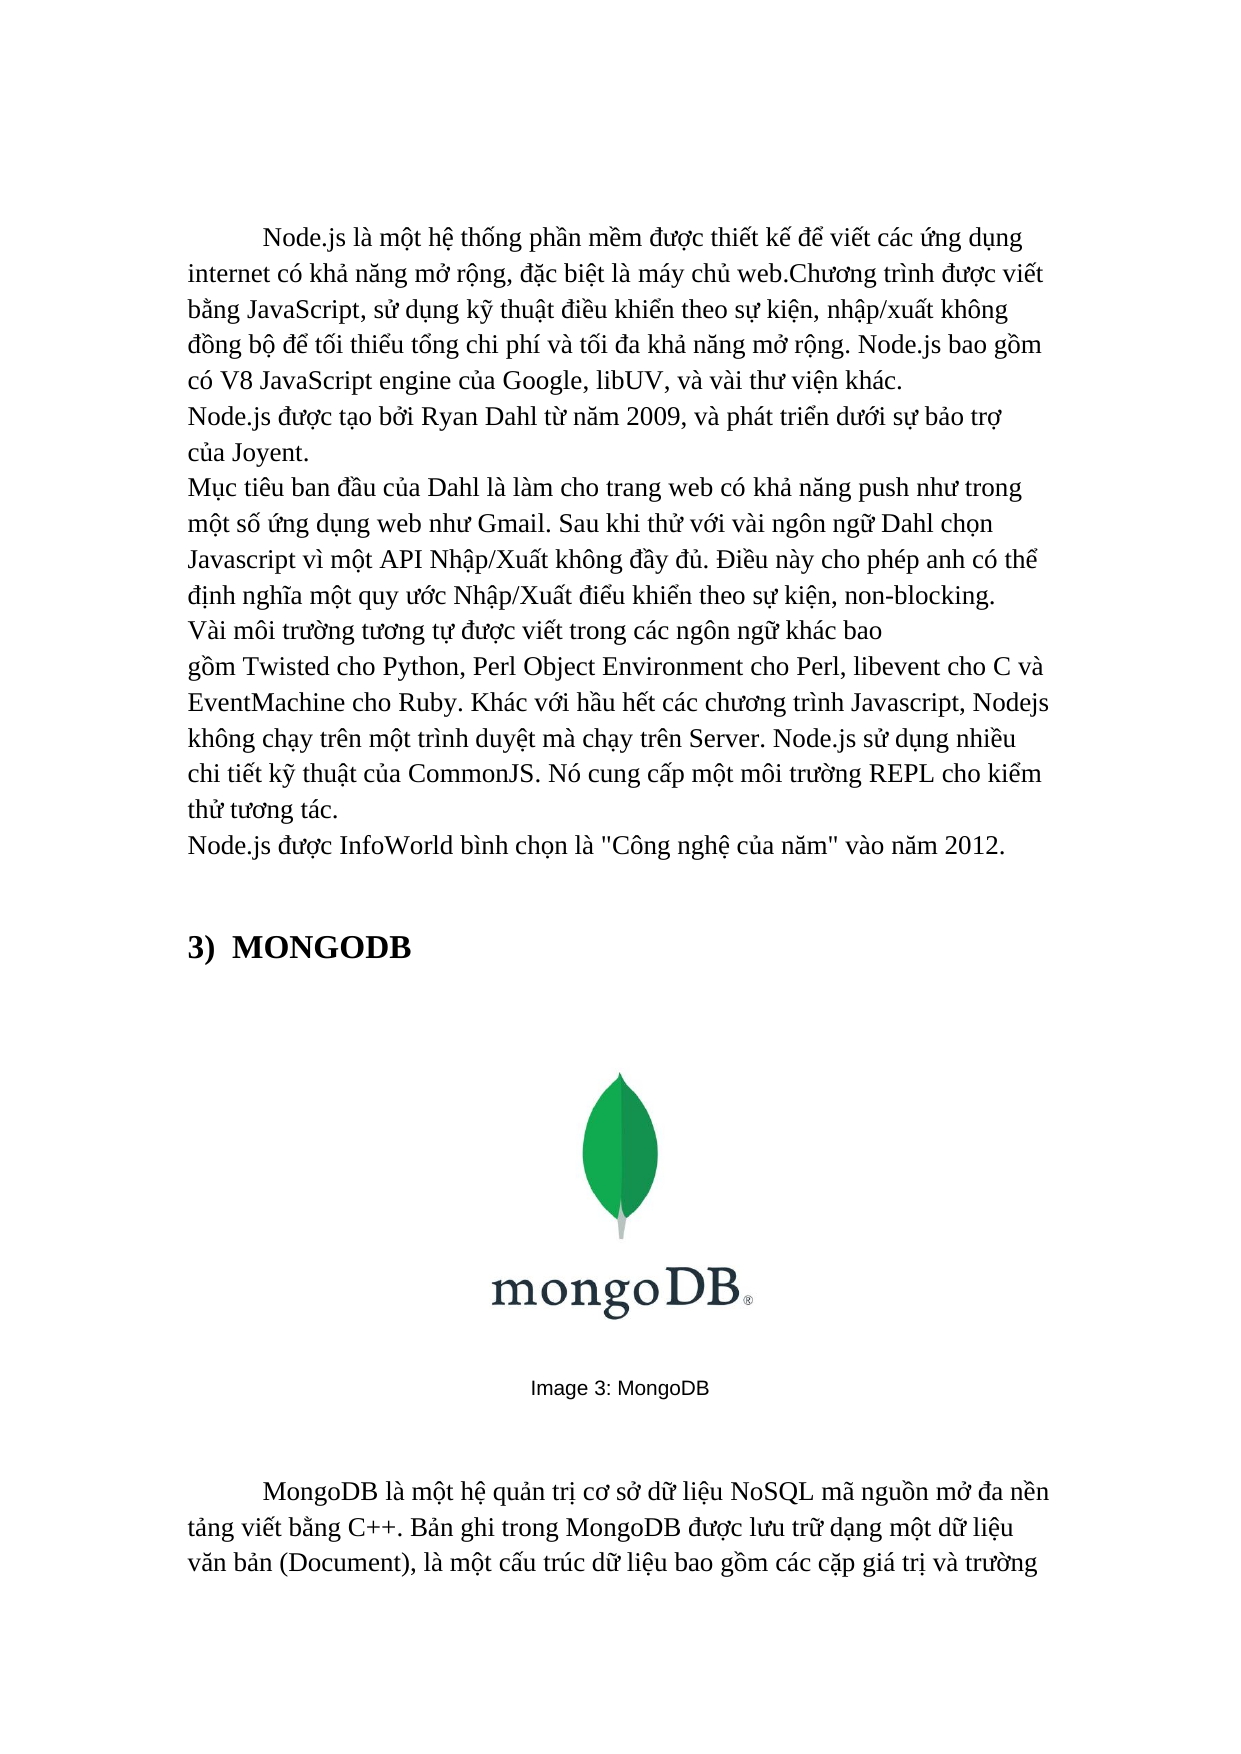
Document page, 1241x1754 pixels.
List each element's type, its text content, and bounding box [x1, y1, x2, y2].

list Node.js là một hệ thống phần mềm được thiết kế để viết các ứng dụng internet có khả năng mở rộng, đặc biệt là máy chủ web.Chương trình được viết bằng JavaScript, sử dụng kỹ thuật điều khiển theo sự kiện, nhập/xuất không đồng bộ để tối thiểu tổng chi phí và tối đa khả năng mở rộng. Node.js bao gồm có V8 JavaScript engine của Google, libUV, và vài thư viện khác. [187, 221, 1053, 396]
list Vài môi trường tương tự được viết trong các ngôn ngữ khác bao gồm Twisted cho Python, Perl Object Environment cho Perl, libevent cho C và EventMachine cho Ruby. Khác với hầu hết các chương trình Javascript, Nodejs không chạy trên một trình duyệt mà chạy trên Server. Node.js sử dụng nhiều chi tiết kỹ thuật của CommonJS. Nó cung cấp một môi trường REPL cho kiểm thử tương tác. [187, 614, 1053, 824]
text Image 3: MongoDB [187, 1376, 1053, 1400]
list Node.js được InfoWorld bình chọn là "Công nghệ của năm" vào năm 2012. [187, 829, 1053, 860]
subtitle MONGODB [187, 927, 1053, 966]
picture [380, 1057, 861, 1347]
list Mục tiêu ban đầu của Dahl là làm cho trang web có khả năng push như trong một số ứng dụng web như Gmail. Sau khi thử với vài ngôn ngữ Dahl chọn Javascript vì một API Nhập/Xuất không đầy đủ. Điều này cho phép anh có thể định nghĩa một quy ước Nhập/Xuất điểu khiển theo sự kiện, non-blocking. [187, 472, 1053, 610]
list Node.js được tạo bởi Ryan Dahl từ năm 2009, và phát triển dưới sự bảo trợ của Joyent. [187, 400, 1053, 467]
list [187, 1475, 1053, 1578]
